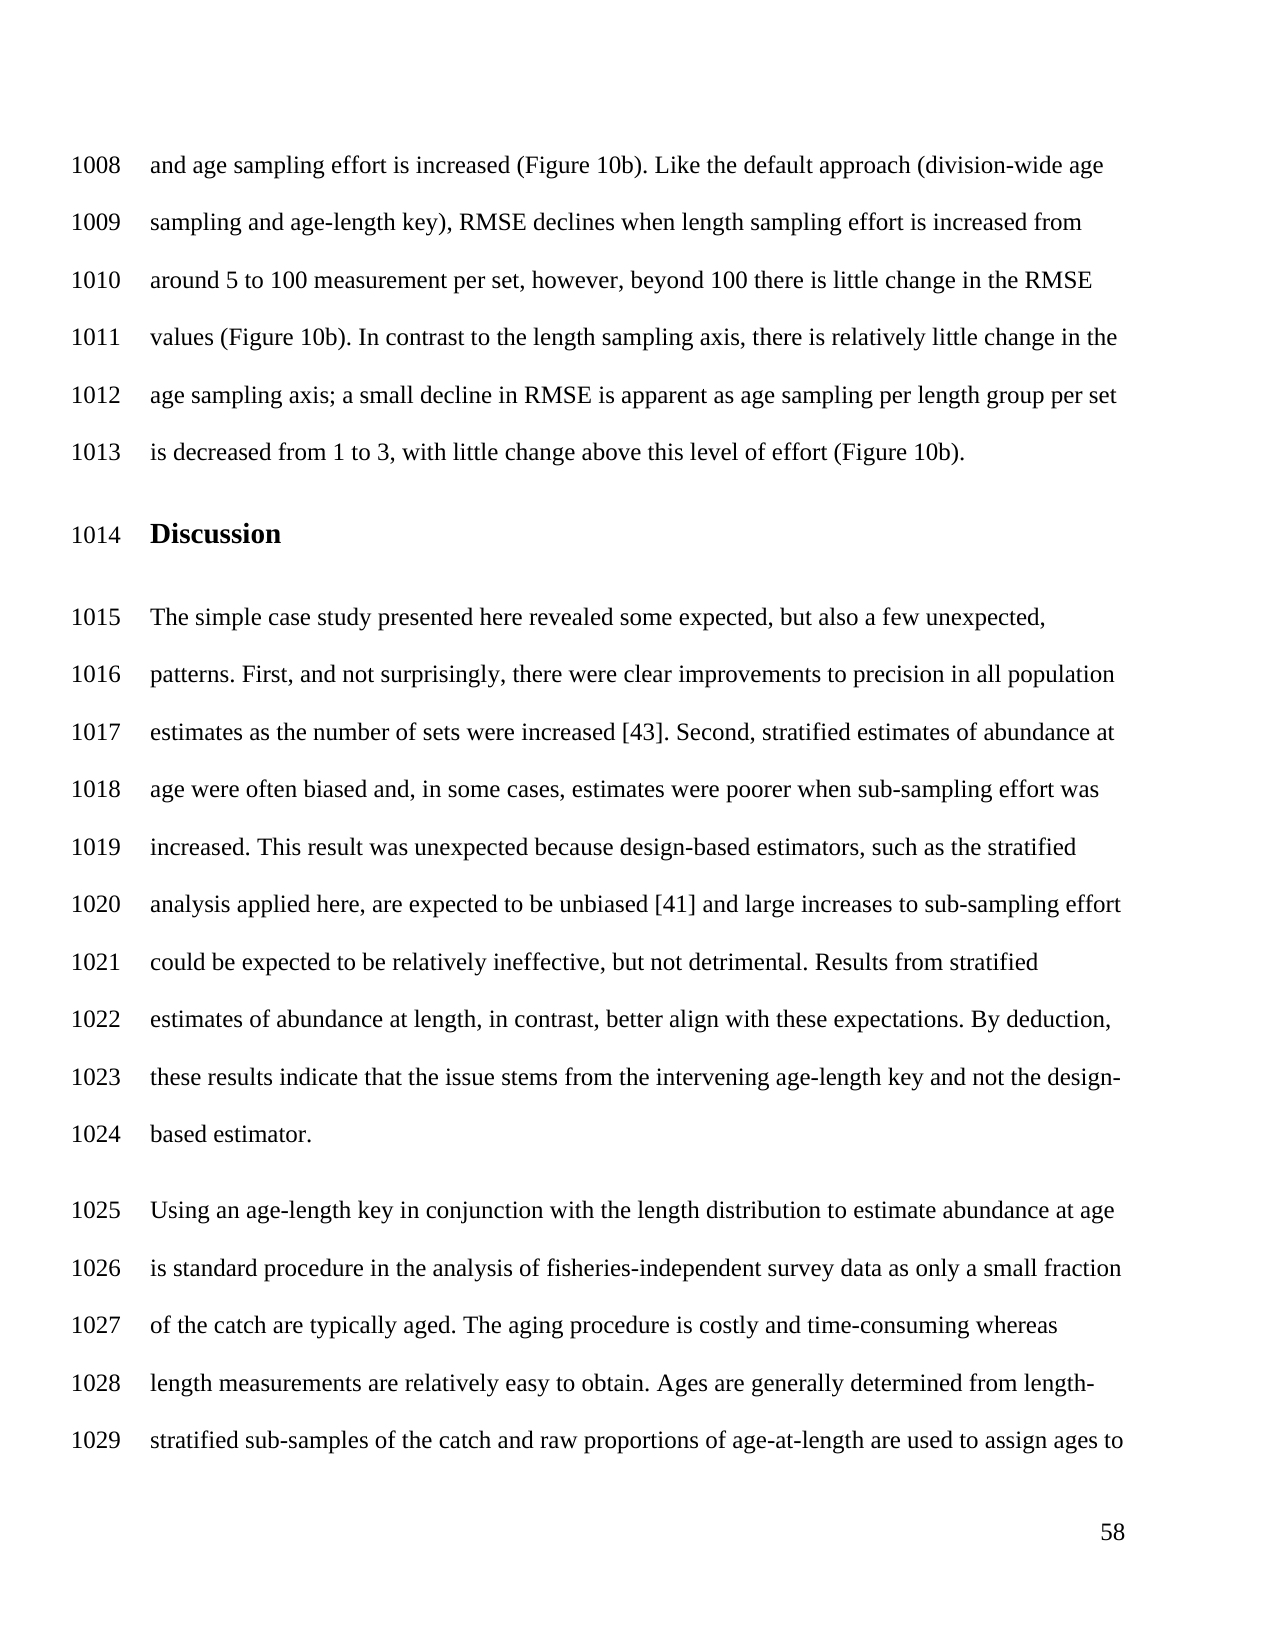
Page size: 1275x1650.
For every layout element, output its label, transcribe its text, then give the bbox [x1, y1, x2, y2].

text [150, 150, 1125, 466]
subtitle Discussion [150, 516, 1125, 549]
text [150, 1195, 1125, 1454]
text The simple case study presented here revealed some expected, but also a few unexpected, patterns. First, and not surprisingly, there were clear improvements to precision in all population estimates as the number of sets were increased [43]. Second, stratified estimates of abundance at age were often biased and, in some cases, estimates were poorer when sub-sampling effort was increased. This result was unexpected because design-based estimators, such as the stratified analysis applied here, are expected to be unbiased [41] and large increases to sub-sampling effort could be expected to be relatively ineffective, but not detrimental. Results from stratified estimates of abundance at length, in contrast, better align with these expectations. By deduction, these results indicate that the issue stems from the intervening age-length key and not the design-based estimator. [150, 602, 1125, 1148]
